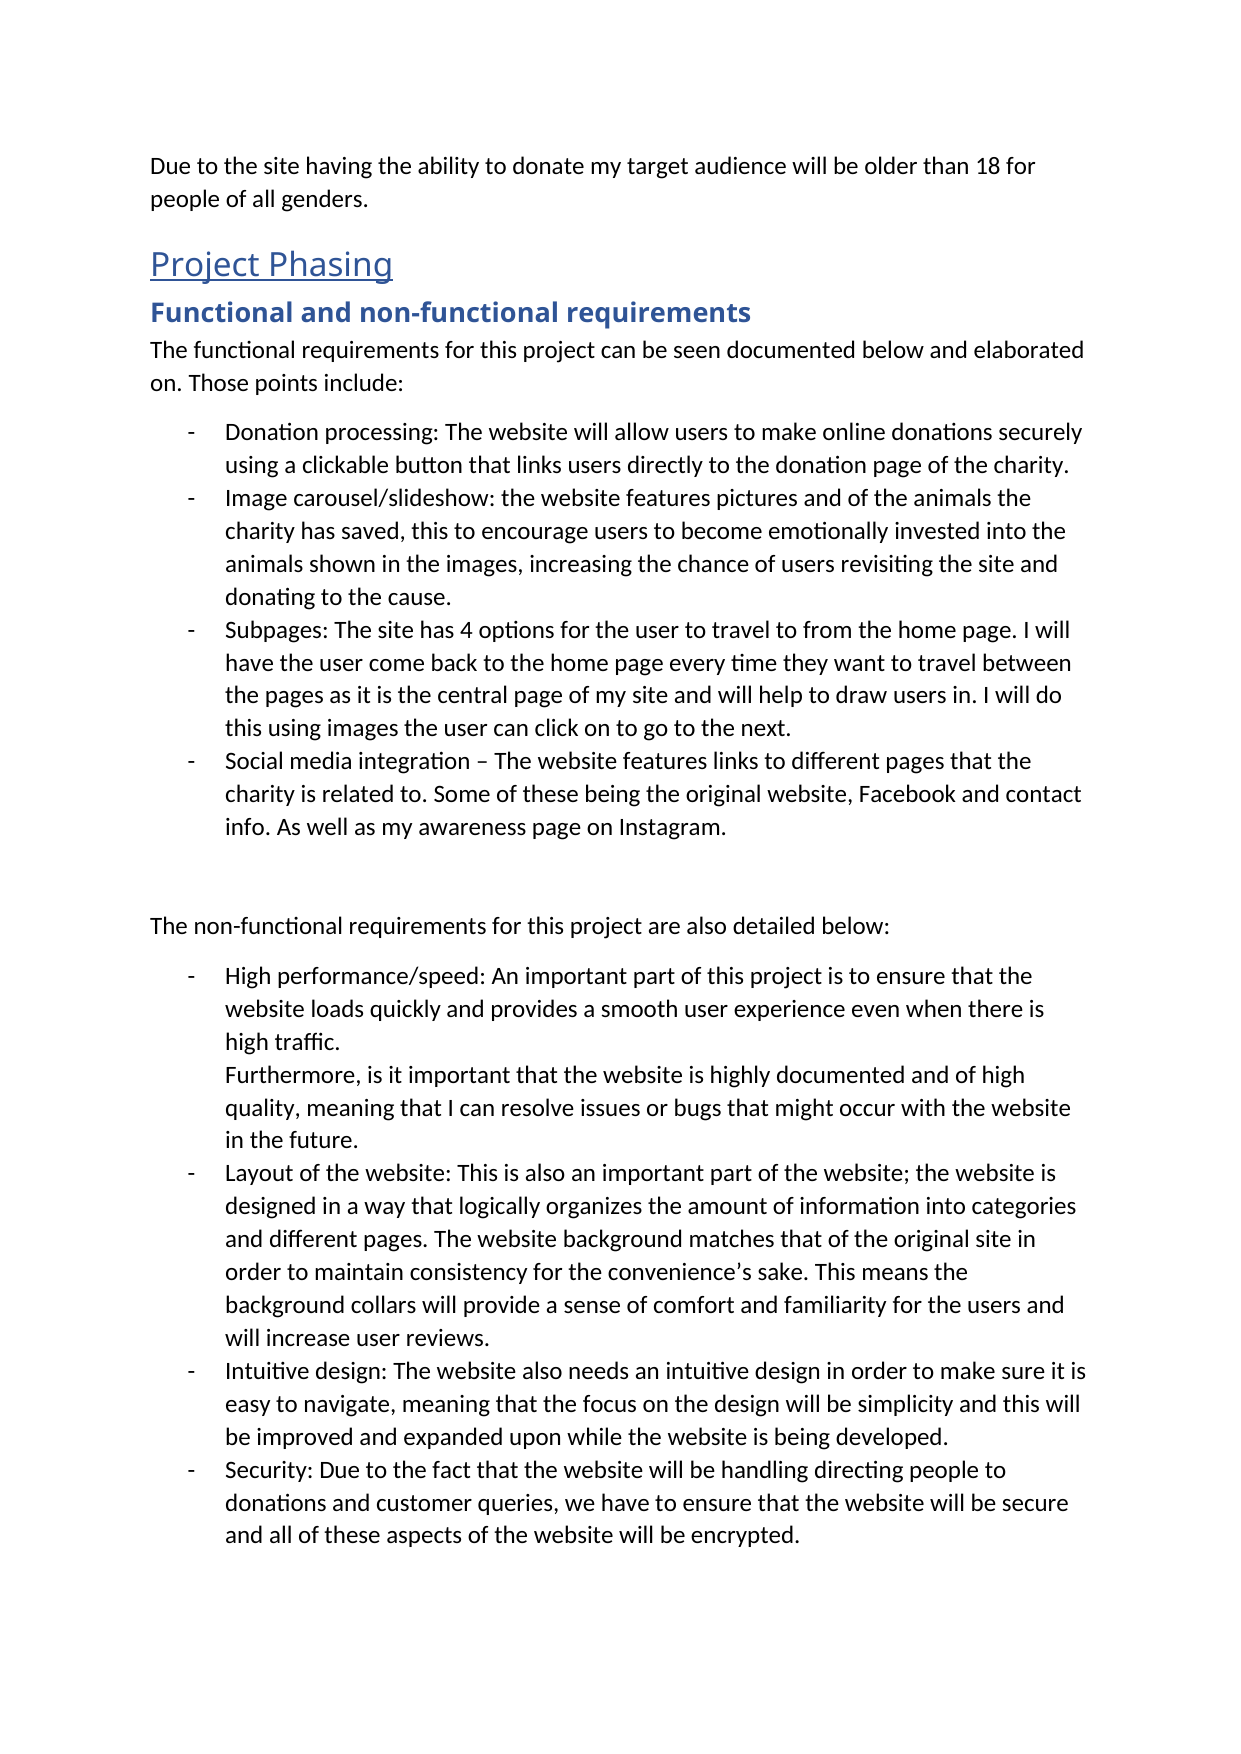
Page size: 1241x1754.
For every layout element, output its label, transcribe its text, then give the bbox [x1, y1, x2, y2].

text The non-functional requirements for this project are also detailed below: [150, 910, 1090, 941]
text The functional requirements for this project can be seen documented below and elaborated on. Those points include: [150, 334, 1090, 397]
list Security: Due to the fact that the website will be handling directing people to donations and customer queries, we have to ensure that the website will be secure and all of these aspects of the website will be encrypted. [187, 1454, 1090, 1550]
list Intuitive design: The website also needs an intuitive design in order to make sure it is easy to navigate, meaning that the focus on the design will be simplicity and this will be improved and expanded upon while the website is being developed. [187, 1355, 1090, 1451]
subtitle Functional and non-functional requirements [150, 294, 1090, 331]
list Donation processing: The website will allow users to make online donations securely using a clickable button that links users directly to the donation page of the charity. [187, 416, 1090, 480]
list High performance/speed: An important part of this project is to ensure that the website loads quickly and provides a smooth user experience even when there is high traffic. [187, 960, 1090, 1056]
text Due to the site having the ability to donate my target audience will be older than 18 for people of all genders. [150, 150, 1090, 213]
list Subpages: The site has 4 options for the user to travel to from the home page. I will have the user come back to the home page every time they want to travel between the pages as it is the central page of my site and will help to draw users in. I will do this using images the user can click on to go to the next. [187, 614, 1090, 743]
subtitle Project Phasing [150, 241, 1090, 286]
list Image carousel/slideshow: the website features pictures and of the animals the charity has saved, this to encourage users to become emotionally invested into the animals shown in the images, increasing the chance of users revisiting the site and donating to the cause. [187, 482, 1090, 611]
list Layout of the website: This is also an important part of the website; the website is designed in a way that logically organizes the amount of information into categories and different pages. The website background matches that of the original site in order to maintain consistency for the convenience’s sake. This means the background collars will provide a sense of comfort and familiarity for the users and will increase user reviews. [187, 1157, 1090, 1353]
list Furthermore, is it important that the website is highly documented and of high quality, meaning that I can resolve issues or bugs that might occur with the website in the future. [225, 1059, 1090, 1155]
list Social media integration – The website features links to different pages that the charity is related to. Some of these being the original website, Facebook and contact info. As well as my awareness page on Instagram. [187, 745, 1090, 842]
